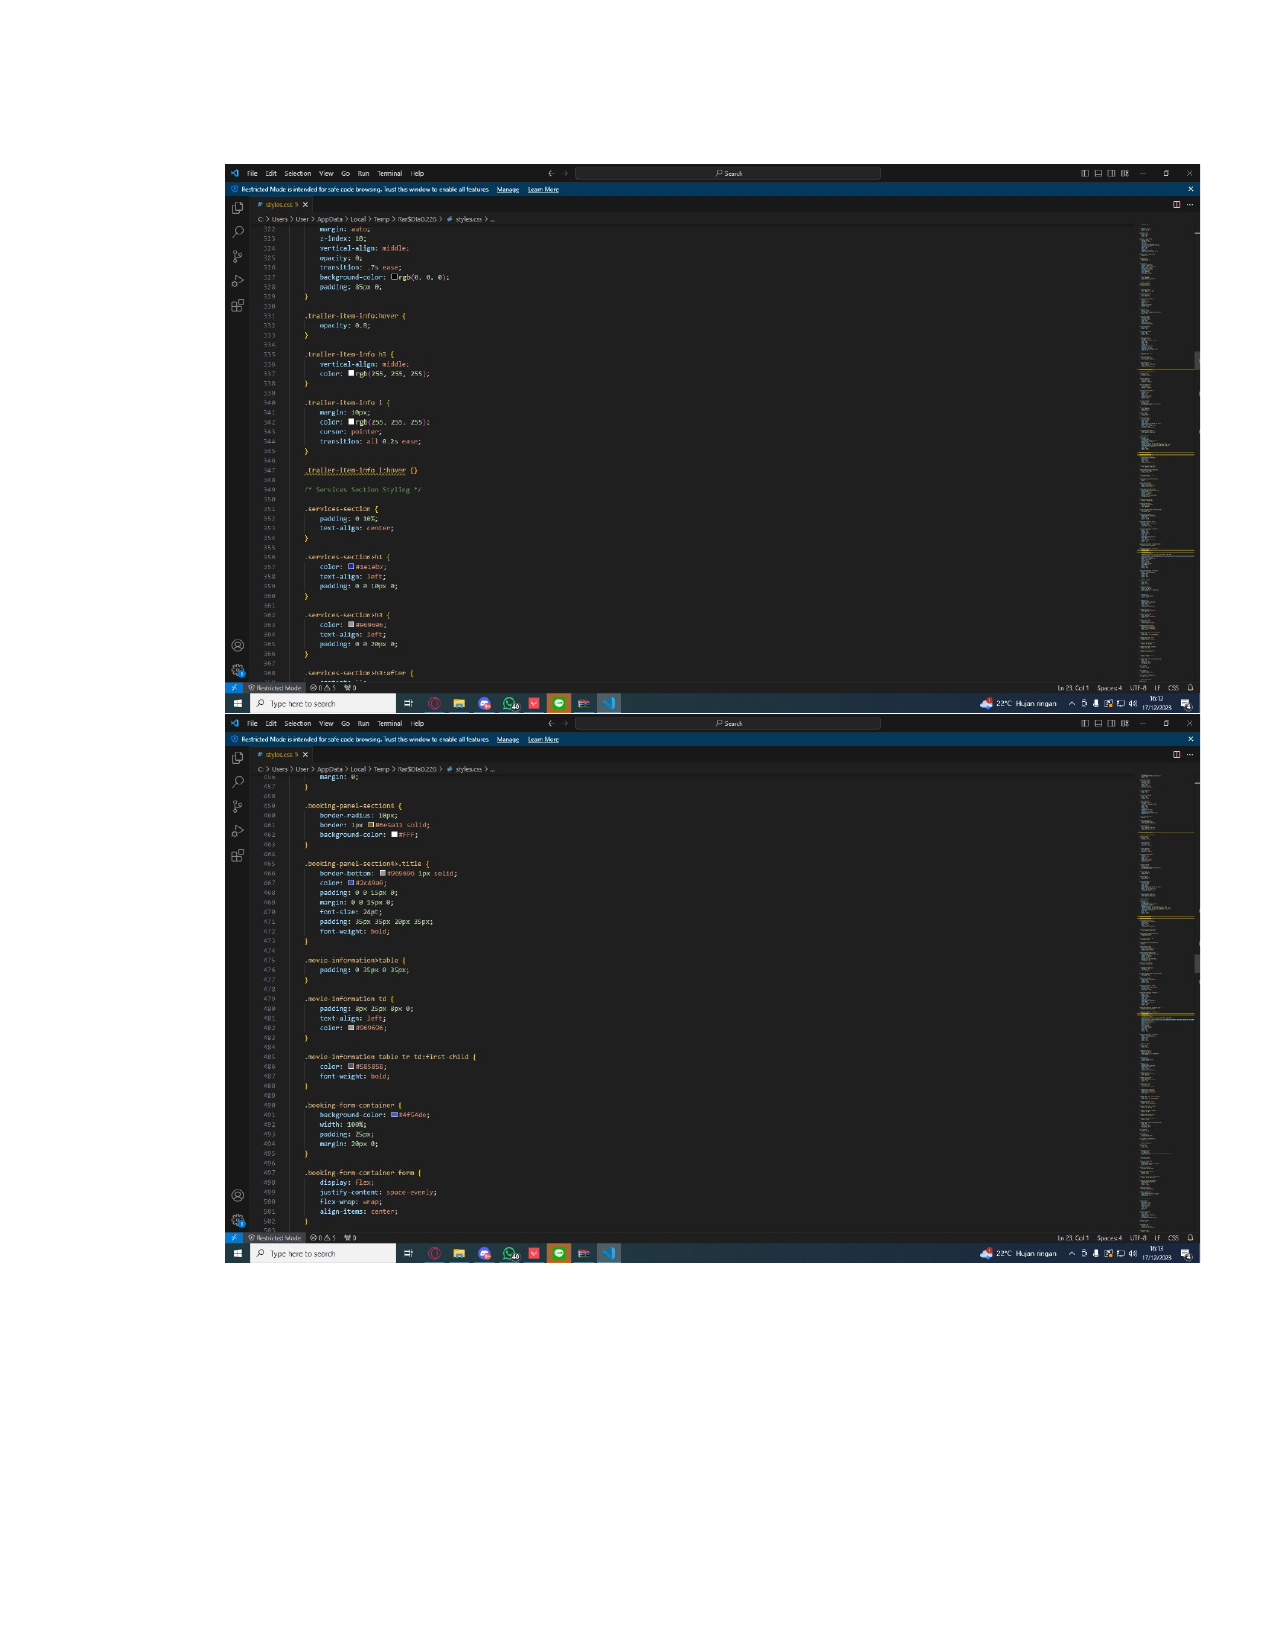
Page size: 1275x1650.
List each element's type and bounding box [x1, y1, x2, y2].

picture [225, 164, 1200, 713]
picture [225, 714, 1200, 1263]
